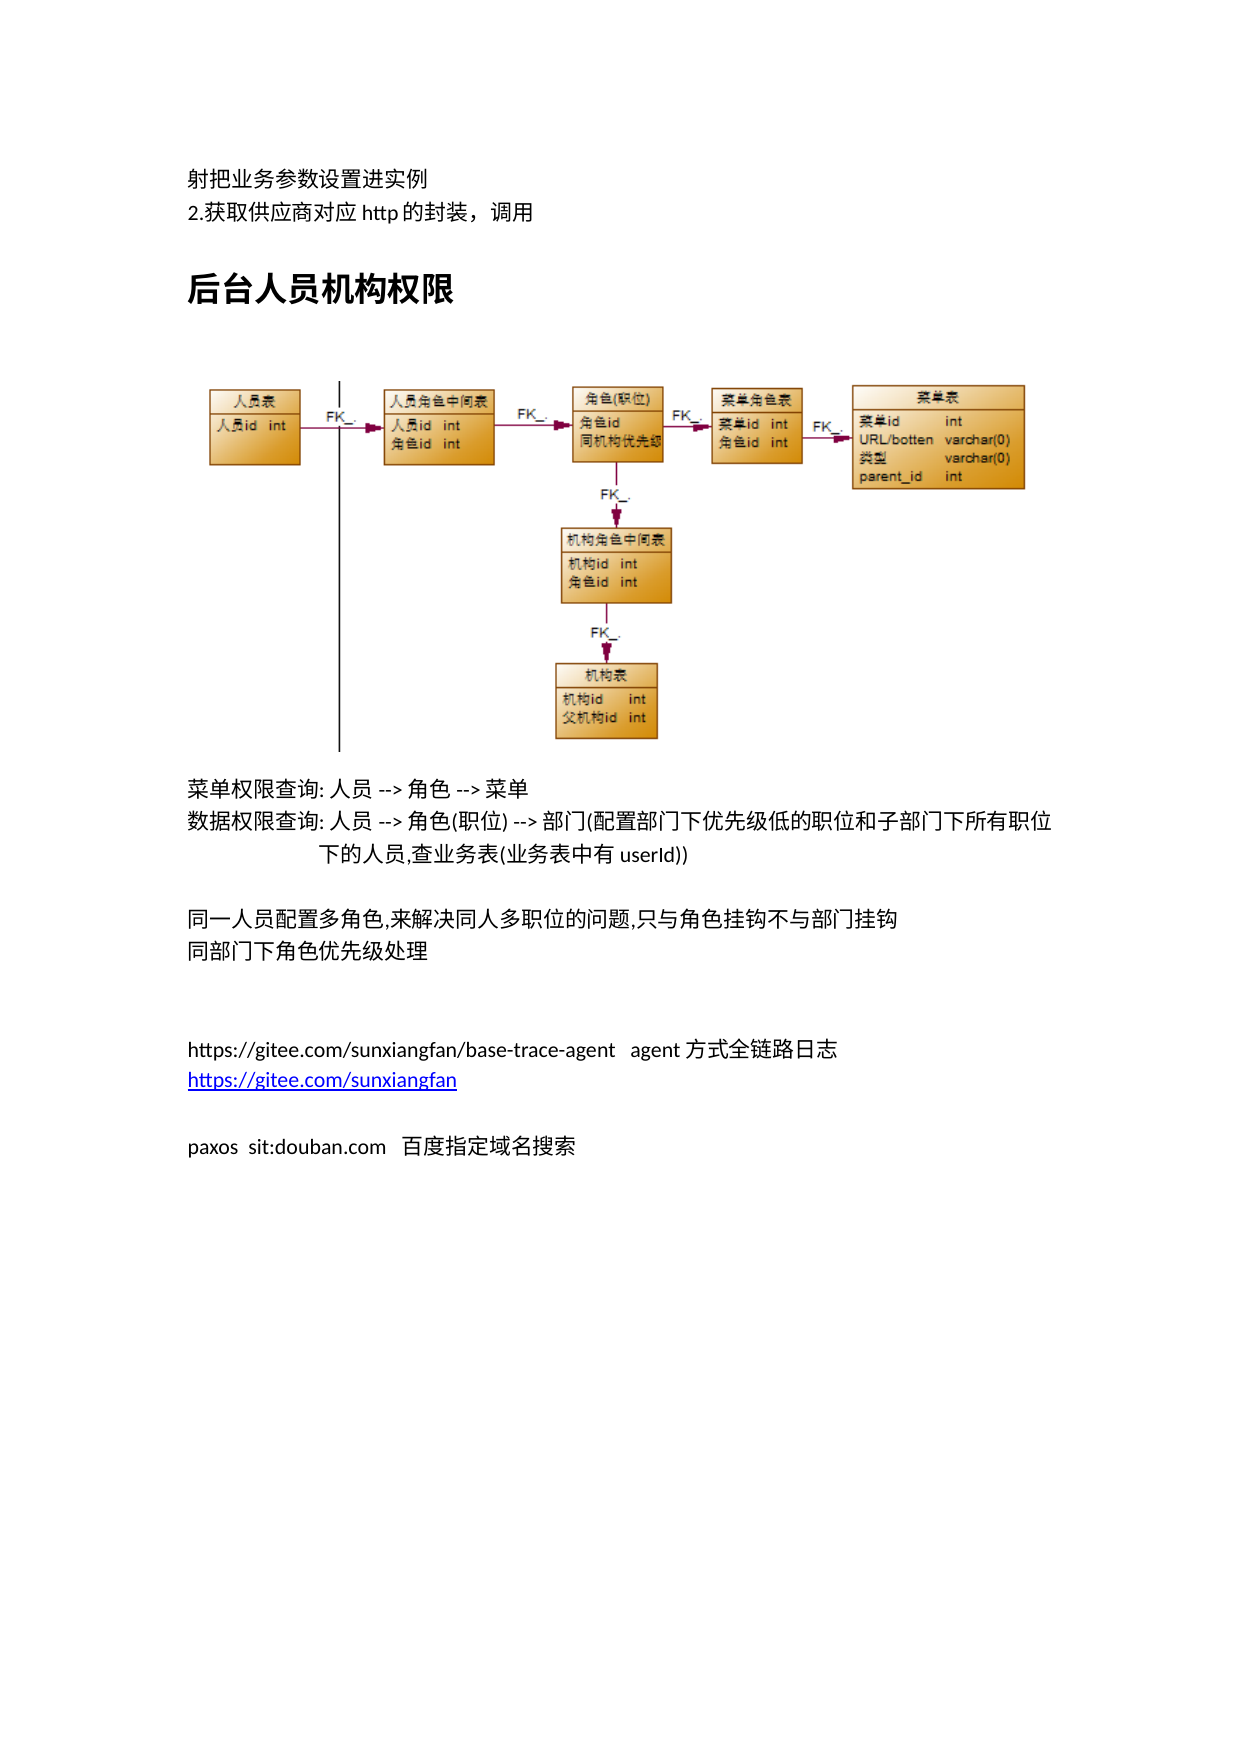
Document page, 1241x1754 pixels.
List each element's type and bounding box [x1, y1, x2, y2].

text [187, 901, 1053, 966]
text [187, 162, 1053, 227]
picture [187, 381, 1052, 752]
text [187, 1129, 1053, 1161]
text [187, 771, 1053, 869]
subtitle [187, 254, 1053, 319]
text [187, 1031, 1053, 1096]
